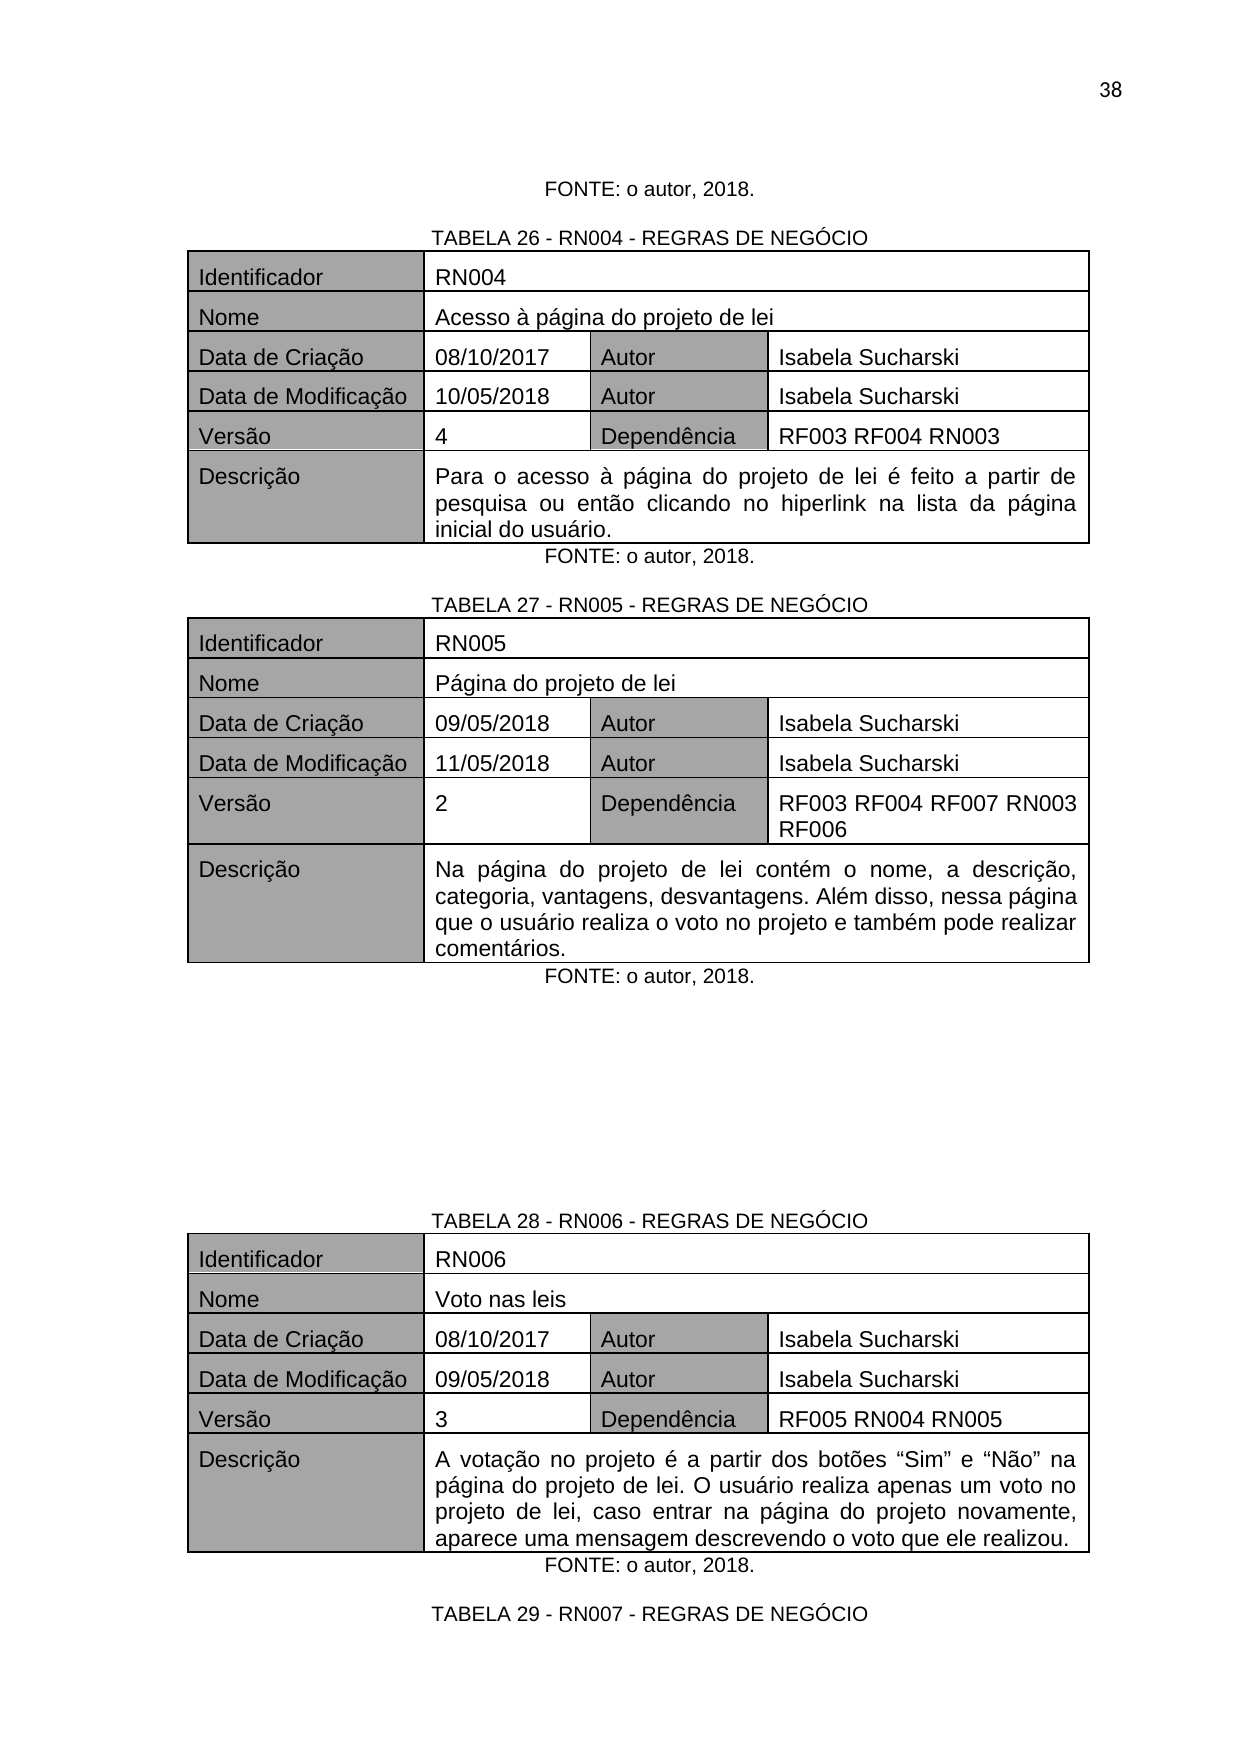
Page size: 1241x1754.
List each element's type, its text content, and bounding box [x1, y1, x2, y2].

text TABELA 26 - RN004 - REGRAS DE NEGÓCIO [177, 226, 1122, 250]
table_header RN005 [425, 619, 1088, 657]
table_cell 2 [425, 778, 590, 843]
table_cell 09/05/2018 [425, 698, 590, 737]
table_cell Descrição [189, 451, 423, 542]
table_cell Dependência [591, 1394, 767, 1432]
table_header RN006 [425, 1234, 1088, 1272]
table_cell Data de Modificação [189, 738, 423, 776]
table_cell Isabela Sucharski [769, 372, 1088, 410]
text FONTE: o autor, 2018. [177, 177, 1122, 201]
table_cell Data de Criação [189, 1314, 423, 1352]
table_cell Nome [189, 1274, 423, 1312]
table_cell Isabela Sucharski [769, 1354, 1088, 1392]
text FONTE: o autor, 2018. [177, 1553, 1122, 1577]
table_cell Autor [591, 372, 767, 410]
table_cell 09/05/2018 [425, 1354, 590, 1392]
table_cell 11/05/2018 [425, 738, 590, 776]
table_cell Para o acesso à página do projeto de lei é feito a partir de pesquisa ou então clicando no hiperlink na lista da página inicial do usuário. [425, 451, 1088, 542]
table_cell Página do projeto de lei [425, 659, 1088, 697]
table_cell RF003 RF004 RF007 RN003 RF006 [769, 778, 1088, 843]
table_cell 3 [425, 1394, 590, 1432]
table_cell Descrição [189, 845, 423, 962]
table_cell Isabela Sucharski [769, 332, 1088, 370]
table_cell A votação no projeto é a partir dos botões “Sim” e “Não” na página do projeto de lei. O usuário realiza apenas um voto no projeto de lei, caso entrar na página do projeto novamente, aparece uma mensagem descrevendo o voto que ele realizou. [425, 1434, 1088, 1551]
table_cell Dependência [591, 778, 767, 843]
table_cell Acesso à página do projeto de lei [425, 292, 1088, 330]
table_cell 4 [425, 412, 590, 449]
table_cell 10/05/2018 [425, 372, 590, 410]
table_cell Data de Modificação [189, 1354, 423, 1392]
table_cell Autor [591, 698, 767, 737]
table_header Identificador [189, 1234, 423, 1272]
table_cell Nome [189, 292, 423, 330]
table_cell RF005 RN004 RN005 [769, 1394, 1088, 1432]
table_cell Data de Criação [189, 698, 423, 737]
text TABELA 27 - RN005 - REGRAS DE NEGÓCIO [177, 593, 1122, 617]
table_cell RF003 RF004 RN003 [769, 412, 1088, 449]
table_cell Versão [189, 1394, 423, 1432]
text TABELA 28 - RN006 - REGRAS DE NEGÓCIO [177, 1208, 1122, 1232]
table_header Identificador [189, 252, 423, 290]
table_header Identificador [189, 619, 423, 657]
table_cell Voto nas leis [425, 1274, 1088, 1312]
table_cell Autor [591, 1314, 767, 1352]
table_cell Data de Criação [189, 332, 423, 370]
table_cell Autor [591, 1354, 767, 1392]
table_cell Isabela Sucharski [769, 698, 1088, 737]
table_cell Na página do projeto de lei contém o nome, a descrição, categoria, vantagens, desvantagens. Além disso, nessa página que o usuário realiza o voto no projeto e também pode realizar comentários. [425, 845, 1088, 962]
text FONTE: o autor, 2018. [177, 963, 1122, 987]
table_cell Isabela Sucharski [769, 1314, 1088, 1352]
table_cell Data de Modificação [189, 372, 423, 410]
table_cell 08/10/2017 [425, 1314, 590, 1352]
table_cell Descrição [189, 1434, 423, 1551]
table_cell Autor [591, 738, 767, 776]
table_cell Isabela Sucharski [769, 738, 1088, 776]
table_cell Autor [591, 332, 767, 370]
table_cell Nome [189, 659, 423, 697]
table_cell Versão [189, 412, 423, 449]
table_cell Versão [189, 778, 423, 843]
text TABELA 29 - RN007 - REGRAS DE NEGÓCIO [177, 1602, 1122, 1626]
table_cell 08/10/2017 [425, 332, 590, 370]
table_header RN004 [425, 252, 1088, 290]
text FONTE: o autor, 2018. [177, 544, 1122, 568]
table_cell Dependência [591, 412, 767, 449]
